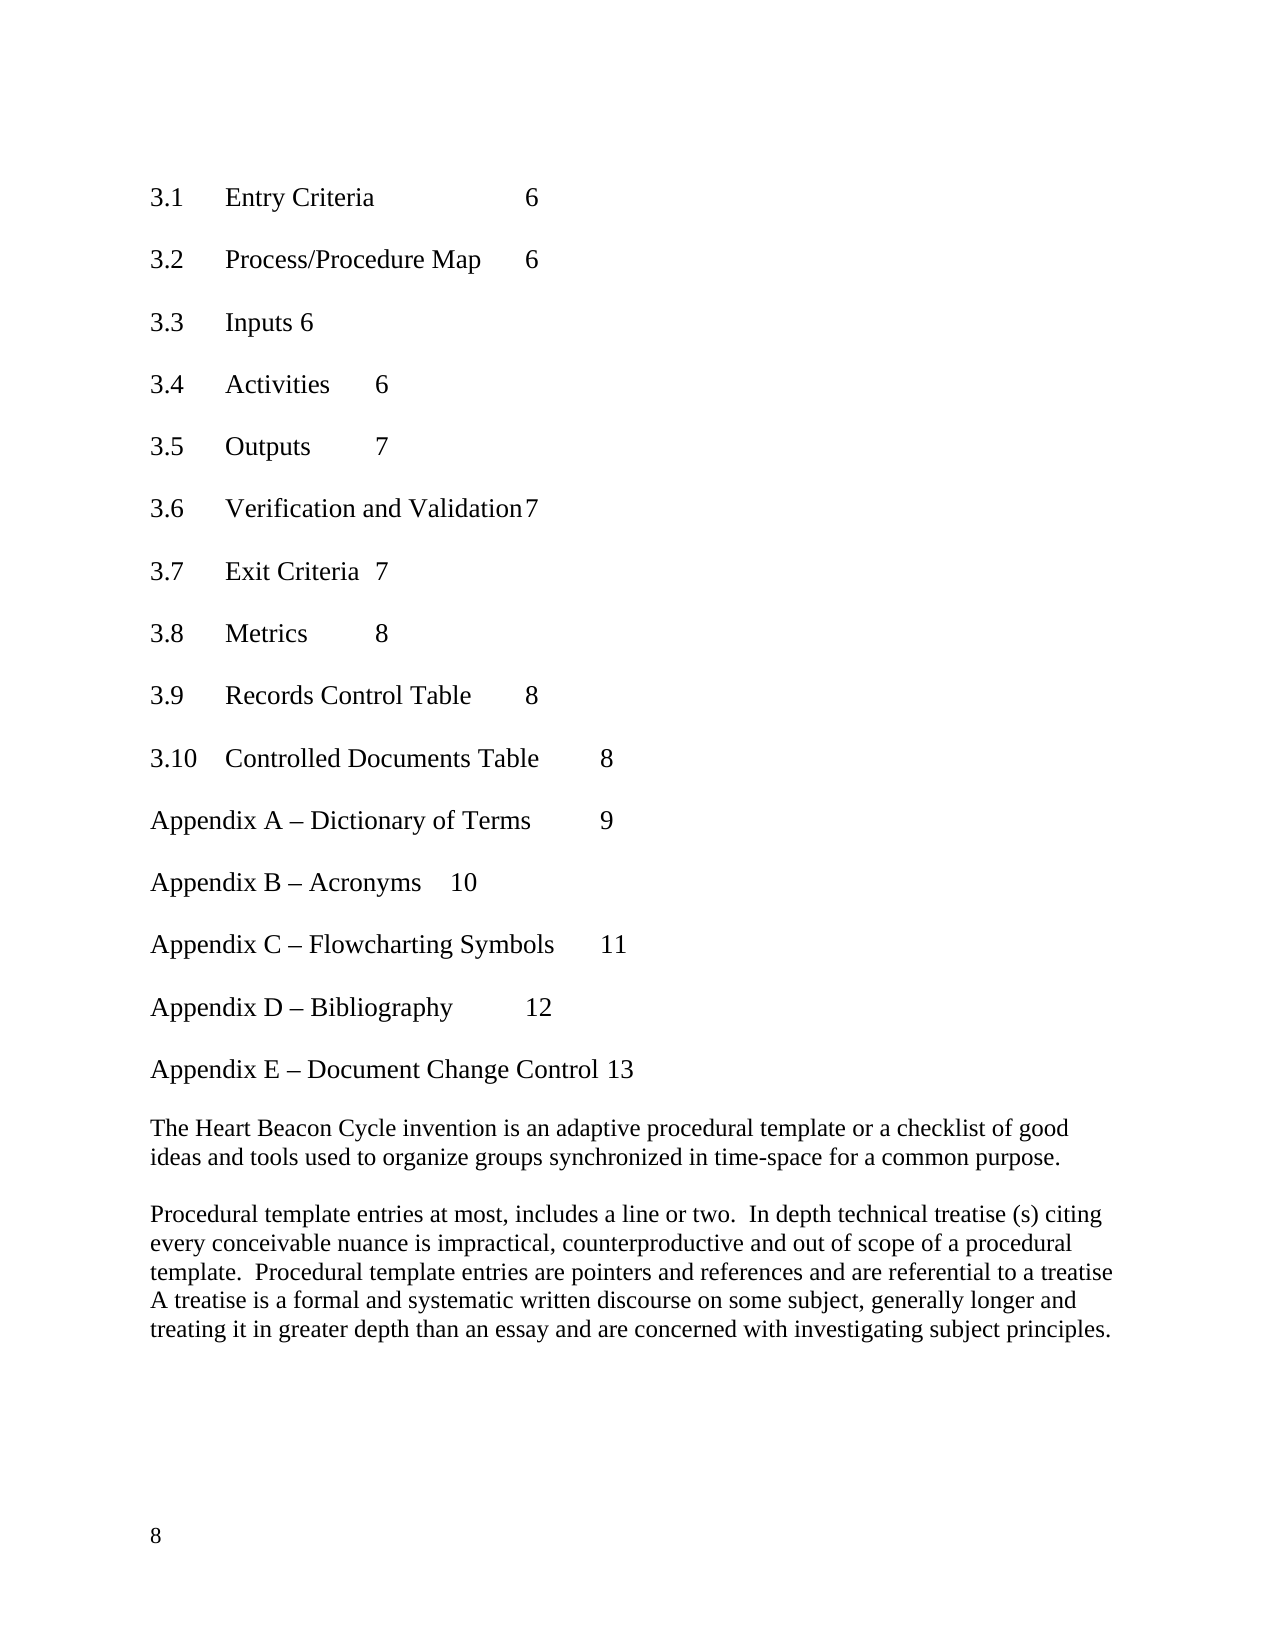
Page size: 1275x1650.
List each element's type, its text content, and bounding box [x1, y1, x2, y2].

text 3.1 Entry Criteria 6 [150, 181, 1125, 212]
text 3.6 Verification and Validation 7 [150, 493, 1125, 524]
text Appendix C – Flowcharting Symbols 11 [150, 929, 1125, 960]
text 3.4 Activities 6 [150, 368, 1125, 399]
text Appendix A – Dictionary of Terms 9 [150, 804, 1125, 835]
text 3.3 Inputs 6 [150, 306, 1125, 337]
text The Heart Beacon Cycle invention is an adaptive procedural template or a checklist of good ideas and tools used to organize groups synchronized in time-space for a common purpose. [150, 1113, 1125, 1171]
text Appendix B – Acronyms 10 [150, 866, 1125, 897]
text Appendix D – Bibliography 12 [150, 991, 1125, 1022]
text 3.7 Exit Criteria 7 [150, 555, 1125, 586]
text 3.5 Outputs 7 [150, 430, 1125, 461]
text 3.8 Metrics 8 [150, 617, 1125, 648]
text 3.2 Process/Procedure Map 6 [150, 243, 1125, 274]
text Procedural template entries at most, includes a line or two. In depth technical treatise (s) citing every conceivable nuance is impractical, counterproductive and out of scope of a procedural template. Procedural template entries are pointers and references and are referential to a treatise A treatise is a formal and systematic written discourse on some subject, generally longer and treating it in greater depth than an essay and are concerned with investigating subject principles. [150, 1199, 1125, 1343]
text Appendix E – Document Change Control 13 [150, 1053, 1125, 1084]
text 3.9 Records Control Table 8 [150, 679, 1125, 711]
text 3.10 Controlled Documents Table 8 [150, 742, 1125, 773]
